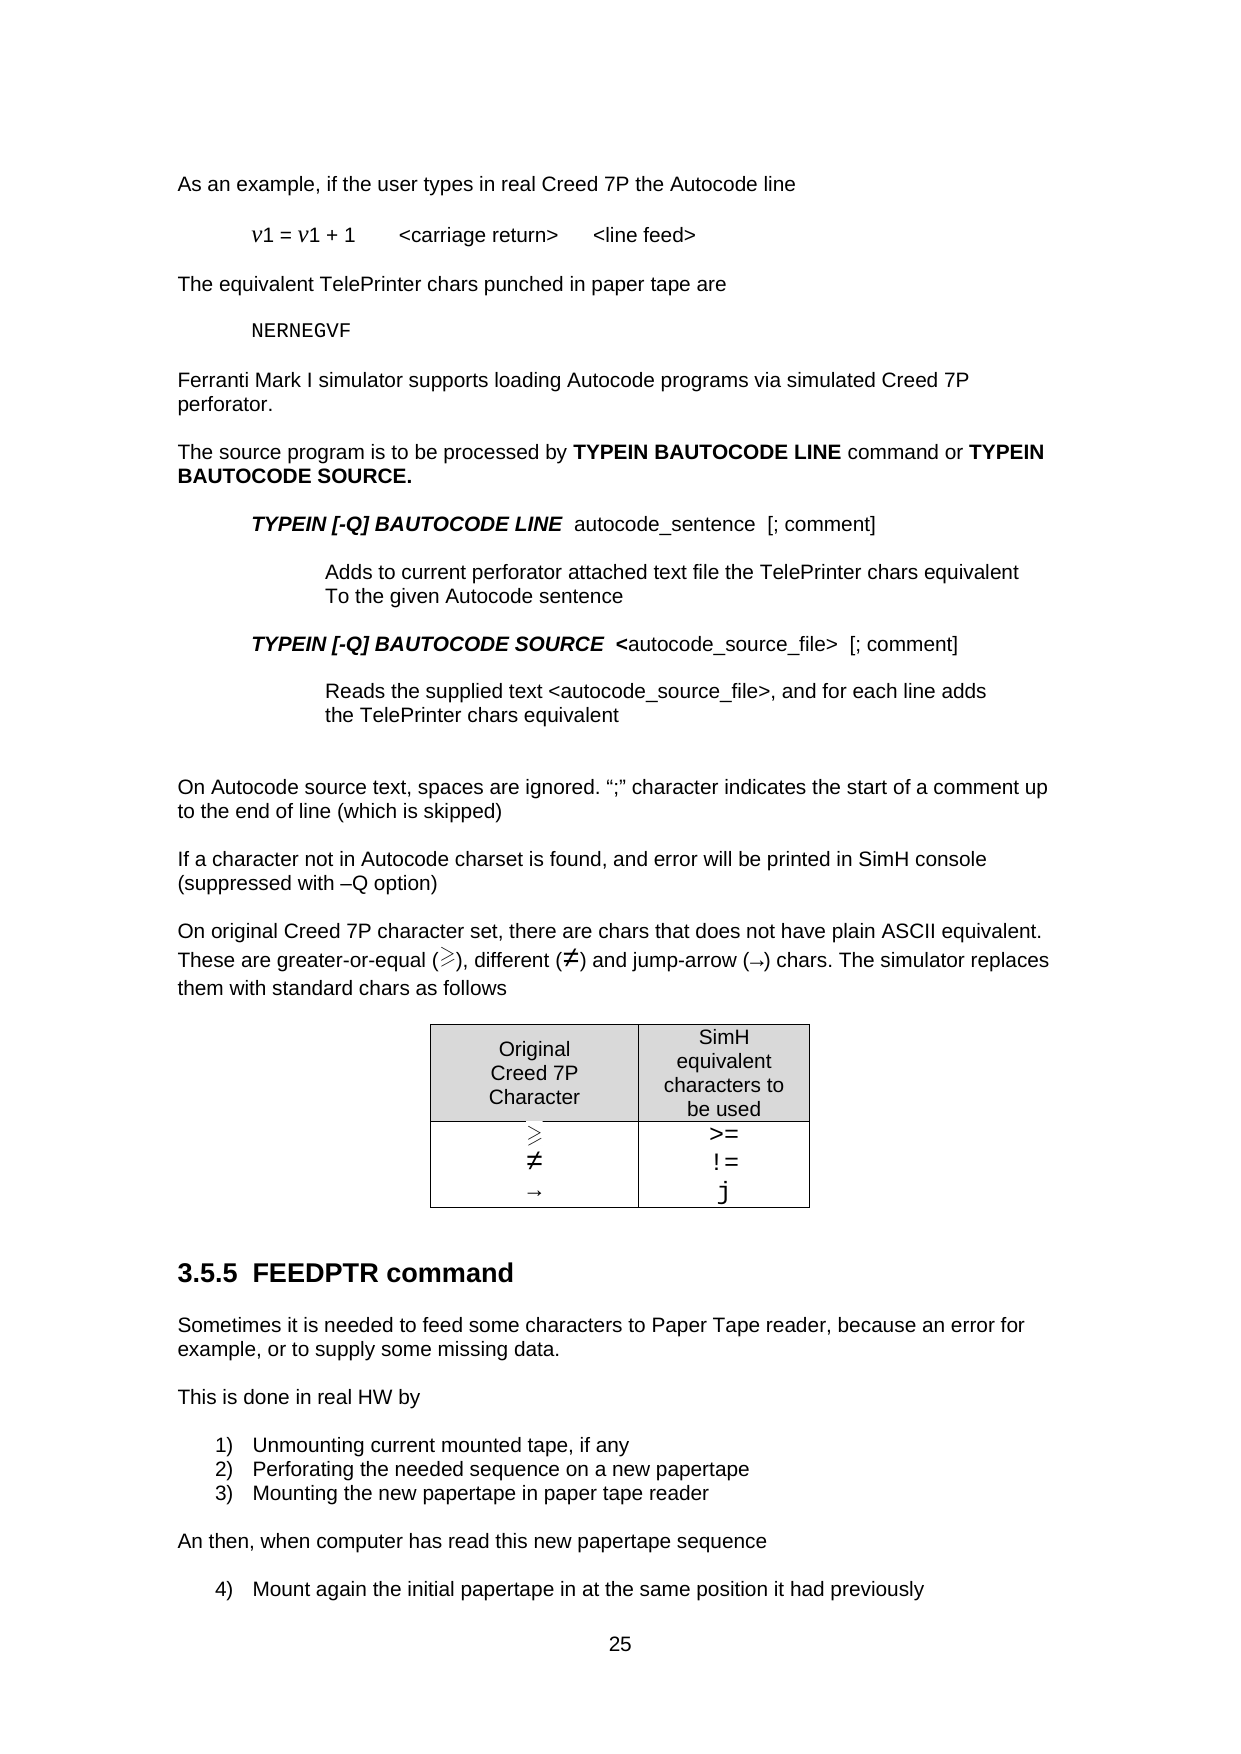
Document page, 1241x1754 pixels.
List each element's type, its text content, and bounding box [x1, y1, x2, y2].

list Unmounting current mounted tape, if any [215, 1433, 1063, 1457]
text TYPEIN [-Q] BAUTOCODE SOURCE <autocode_source_file> [; comment] [177, 631, 1063, 655]
text v1 = v1 + 1 <carriage return> <line feed> [177, 219, 1063, 248]
text The source program is to be processed by TYPEIN BAUTOCODE LINE command or TYPEIN BAUTOCODE SOURCE. [177, 440, 1063, 488]
table_cell >= != j [639, 1122, 809, 1207]
text TYPEIN [-Q] BAUTOCODE LINE autocode_sentence [; comment] [177, 512, 1063, 536]
text To the given Autocode sentence [177, 583, 1063, 607]
text the TelePrinter chars equivalent [251, 703, 1063, 727]
text This is done in real HW by [177, 1385, 1063, 1409]
text Adds to current perforator attached text file the TelePrinter chars equivalent [177, 559, 1063, 583]
text As an example, if the user types in real Creed 7P the Autocode line [177, 172, 1063, 196]
text Ferranti Mark I simulator supports loading Autocode programs via simulated Creed 7P perforator. [177, 368, 1063, 416]
list Perforating the needed sequence on a new papertape [215, 1457, 1063, 1481]
text If a character not in Autocode charset is found, and error will be printed in SimH console (suppressed with –Q option) [177, 847, 1063, 895]
picture [526, 1121, 543, 1146]
table_header SimH equivalent characters to be used [639, 1025, 809, 1121]
table_cell ≠ → [431, 1122, 638, 1207]
text On Autocode source text, spaces are ignored. “;” character indicates the start of a comment up to the end of line (which is skipped) [177, 775, 1063, 823]
subtitle FEEDPTR command [177, 1257, 1063, 1288]
table_header Original Creed 7P Character [431, 1025, 638, 1121]
list Mount again the initial papertape in at the same position it had previously [215, 1576, 1063, 1600]
list Mounting the new papertape in paper tape reader [215, 1481, 1063, 1504]
text NERNEGVF [177, 320, 1063, 344]
text Reads the supplied text <autocode_source_file>, and for each line adds [177, 679, 1063, 703]
text An then, when computer has read this new papertape sequence [177, 1528, 1063, 1552]
picture [438, 943, 456, 967]
text The equivalent TelePrinter chars punched in paper tape are [177, 272, 1063, 296]
text On original Creed 7P character set, there are chars that does not have plain ASCII equivalent. These are greater-or-equal (), different (≠) and jump-arrow (→) chars. The simulator replaces them with standard chars as follows [177, 919, 1063, 1000]
text Sometimes it is needed to feed some characters to Paper Tape reader, because an error for example, or to supply some missing data. [177, 1313, 1063, 1361]
